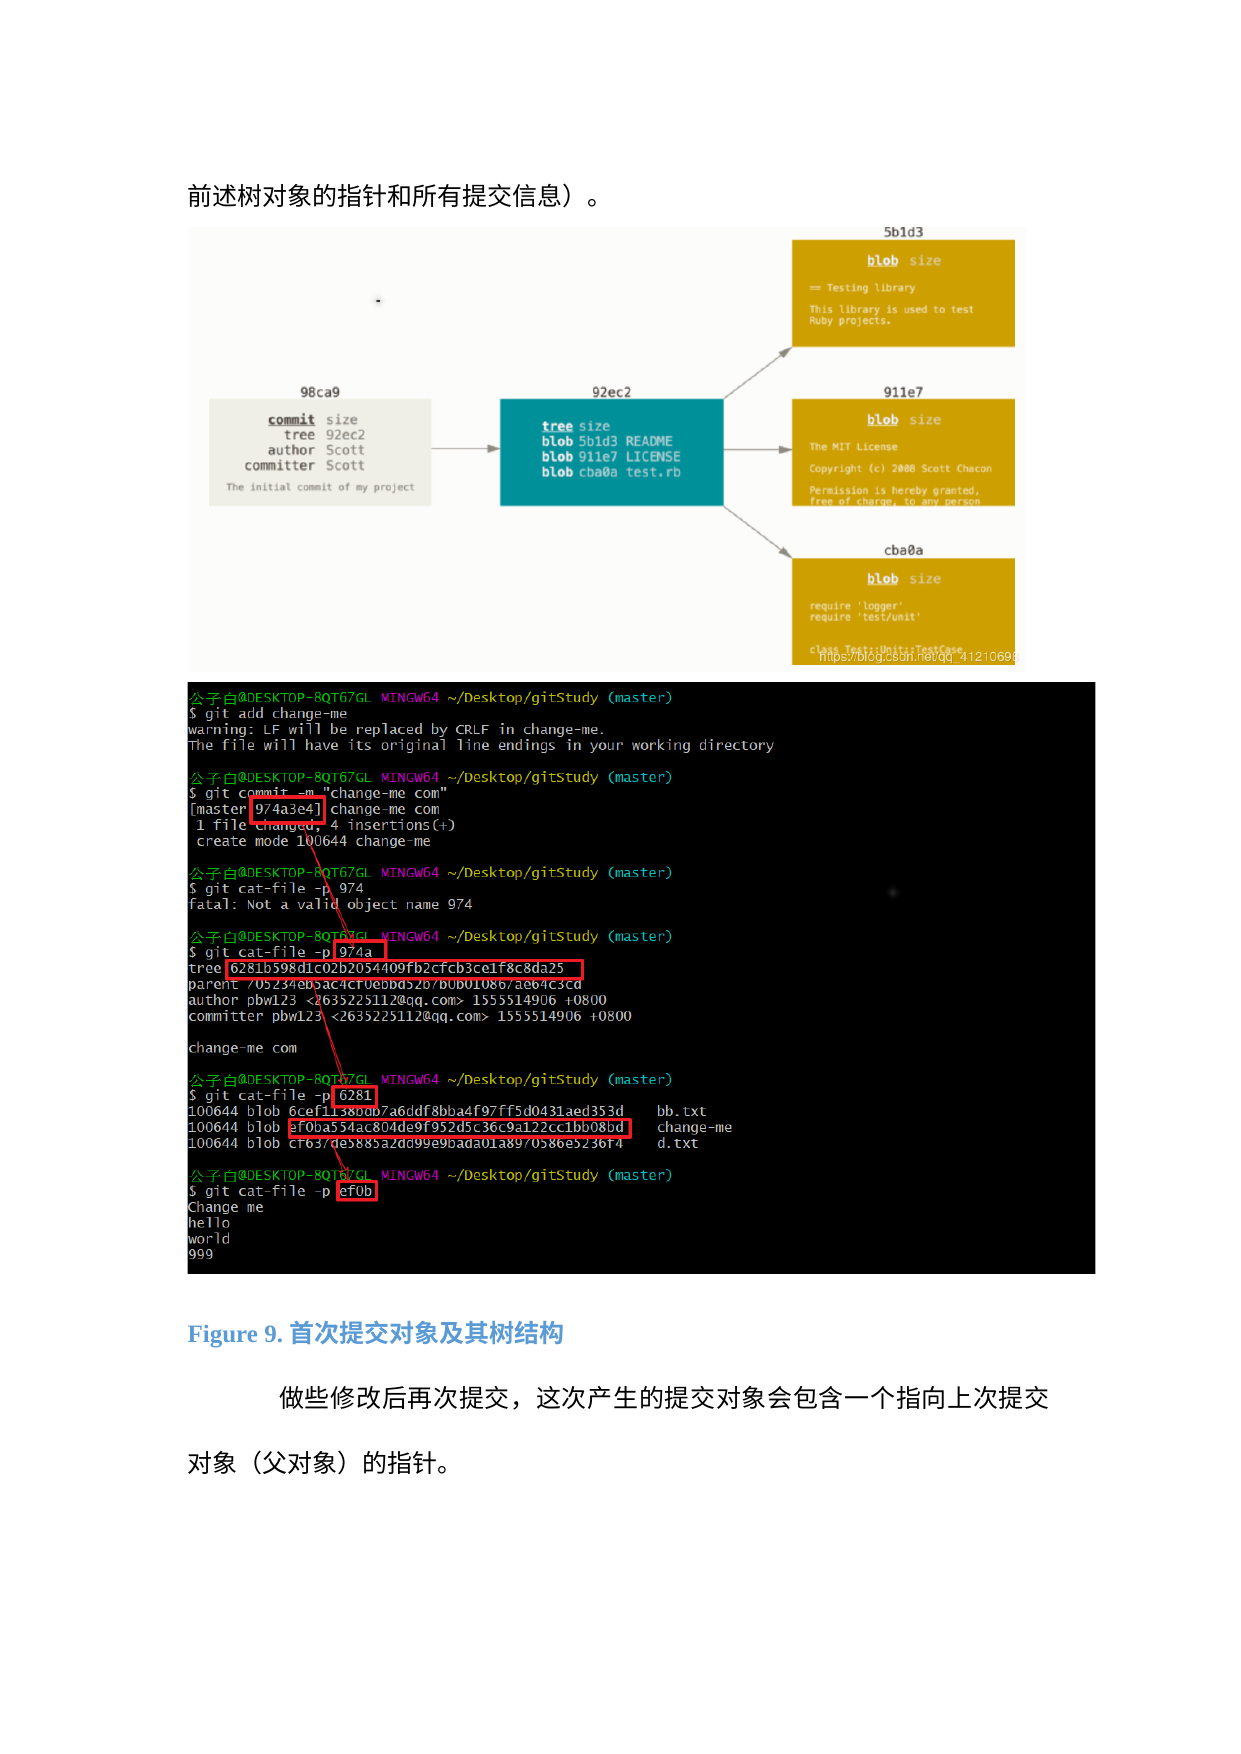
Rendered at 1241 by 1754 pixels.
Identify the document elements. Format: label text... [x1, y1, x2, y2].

picture [187, 682, 1096, 1274]
subtitle Figure 9. 首次提交对象及其树结构 [187, 1299, 1053, 1364]
text 做些修改后再次提交，这次产生的提交对象会包含一个指向上次提交对象（父对象）的指针。 [187, 1364, 1053, 1494]
picture [187, 227, 1027, 672]
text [187, 162, 1053, 227]
